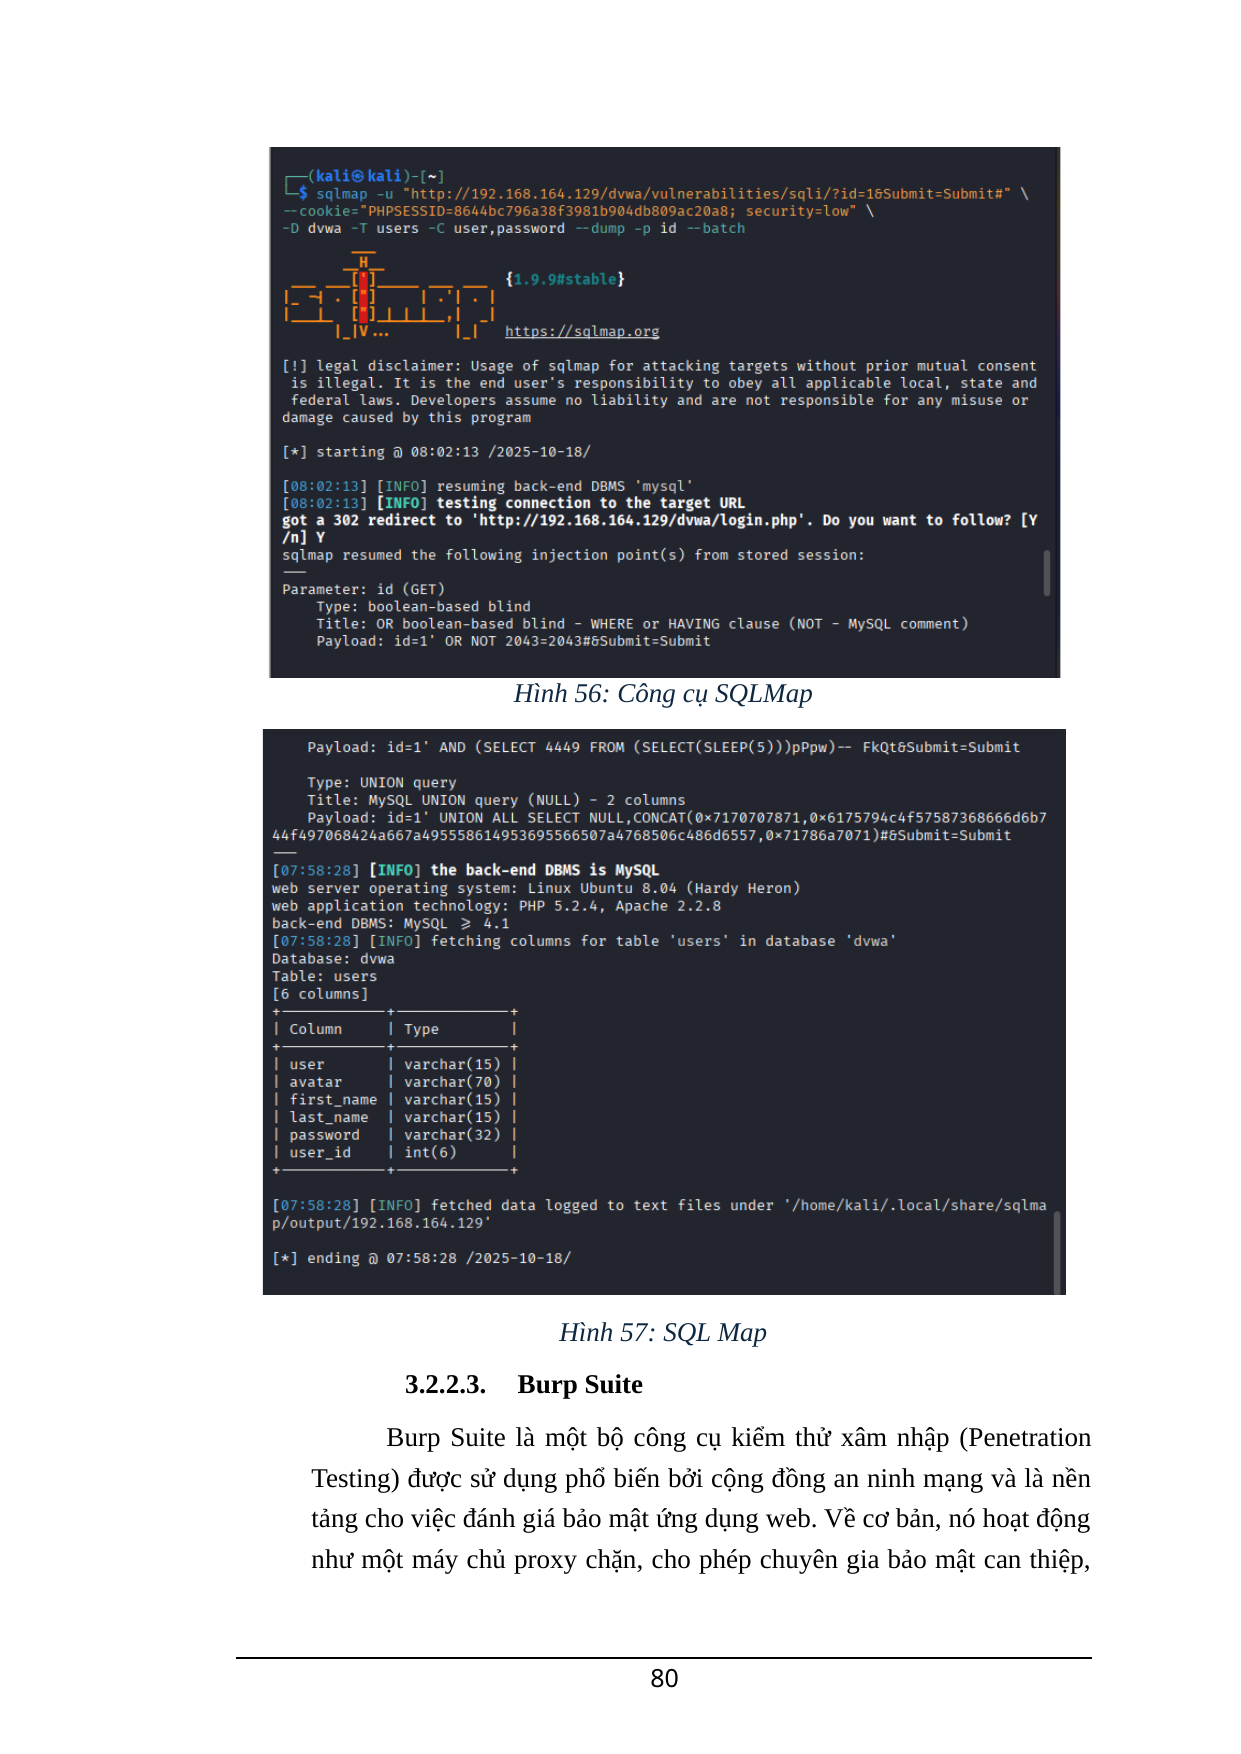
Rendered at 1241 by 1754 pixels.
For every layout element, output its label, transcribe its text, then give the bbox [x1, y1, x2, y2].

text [311, 1421, 1092, 1574]
list Burp Suite [405, 1368, 1092, 1400]
picture [268, 147, 1061, 678]
picture [262, 729, 1066, 1295]
text Hình 56: Công cụ SQLMap [236, 677, 1092, 708]
text Hình 57: SQL Map [236, 1317, 1092, 1348]
